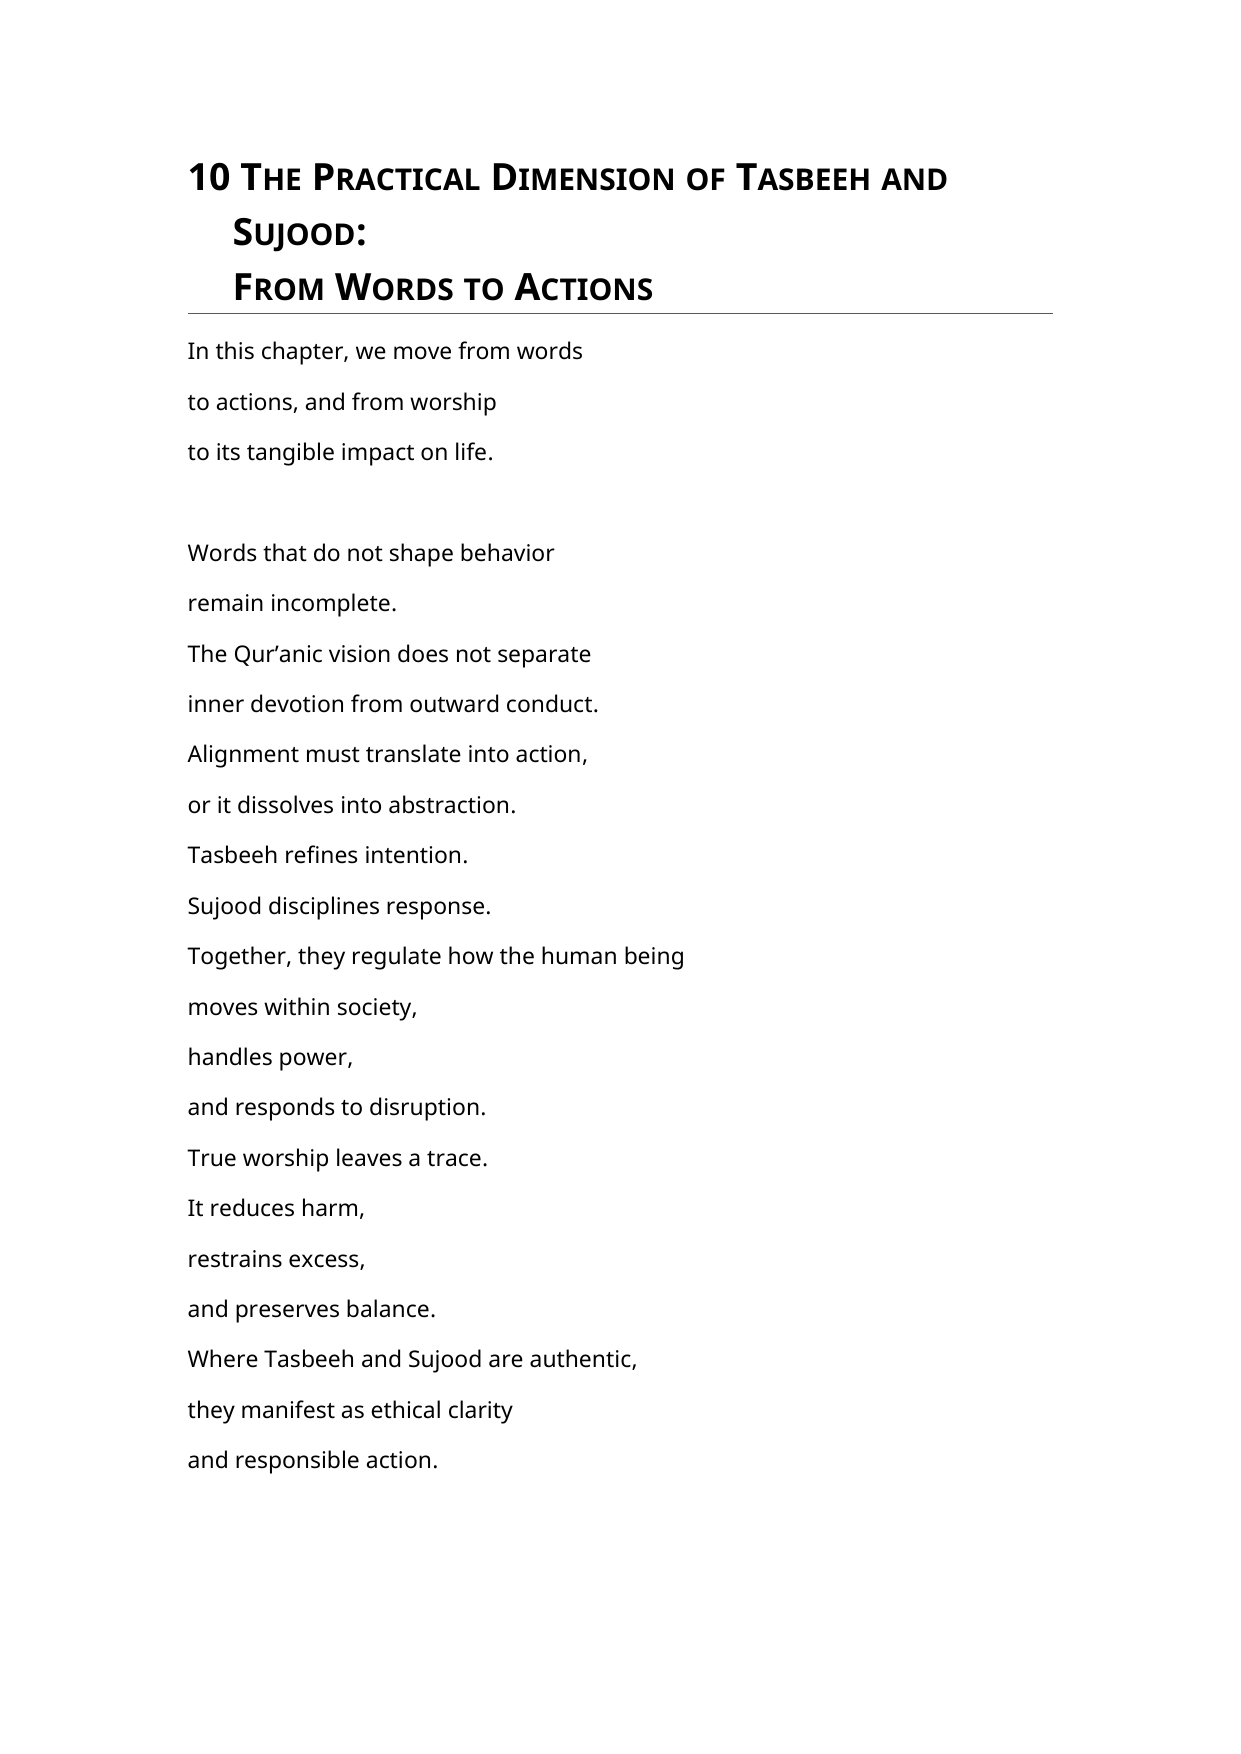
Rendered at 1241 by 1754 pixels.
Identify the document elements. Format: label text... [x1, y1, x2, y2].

text Tasbeeh refines intention. [187, 839, 1053, 871]
text Where Tasbeeh and Sujood are authentic, [187, 1343, 1053, 1375]
text handles power, [187, 1041, 1053, 1072]
subtitle The Practical Dimension of Tasbeeh and Sujood: From Words to Actions [187, 150, 1053, 314]
text Alignment must translate into action, [187, 738, 1053, 770]
text Together, they regulate how the human being [187, 940, 1053, 971]
text The Qur’anic vision does not separate [187, 638, 1053, 669]
text to actions, and from worship [187, 386, 1053, 417]
text and preserves balance. [187, 1293, 1053, 1324]
text or it dissolves into abstraction. [187, 789, 1053, 820]
text True worship leaves a trace. [187, 1142, 1053, 1173]
text It reduces harm, [187, 1192, 1053, 1223]
text and responds to disruption. [187, 1091, 1053, 1123]
text inner devotion from outward conduct. [187, 688, 1053, 719]
text to its tangible impact on life. [187, 436, 1053, 467]
text remain incomplete. [187, 587, 1053, 618]
text Words that do not shape behavior [187, 537, 1053, 568]
text they manifest as ethical clarity [187, 1394, 1053, 1425]
text In this chapter, we move from words [187, 335, 1053, 366]
text and responsible action. [187, 1444, 1053, 1476]
text moves within society, [187, 991, 1053, 1022]
text Sujood disciplines response. [187, 890, 1053, 921]
text restrains excess, [187, 1243, 1053, 1274]
